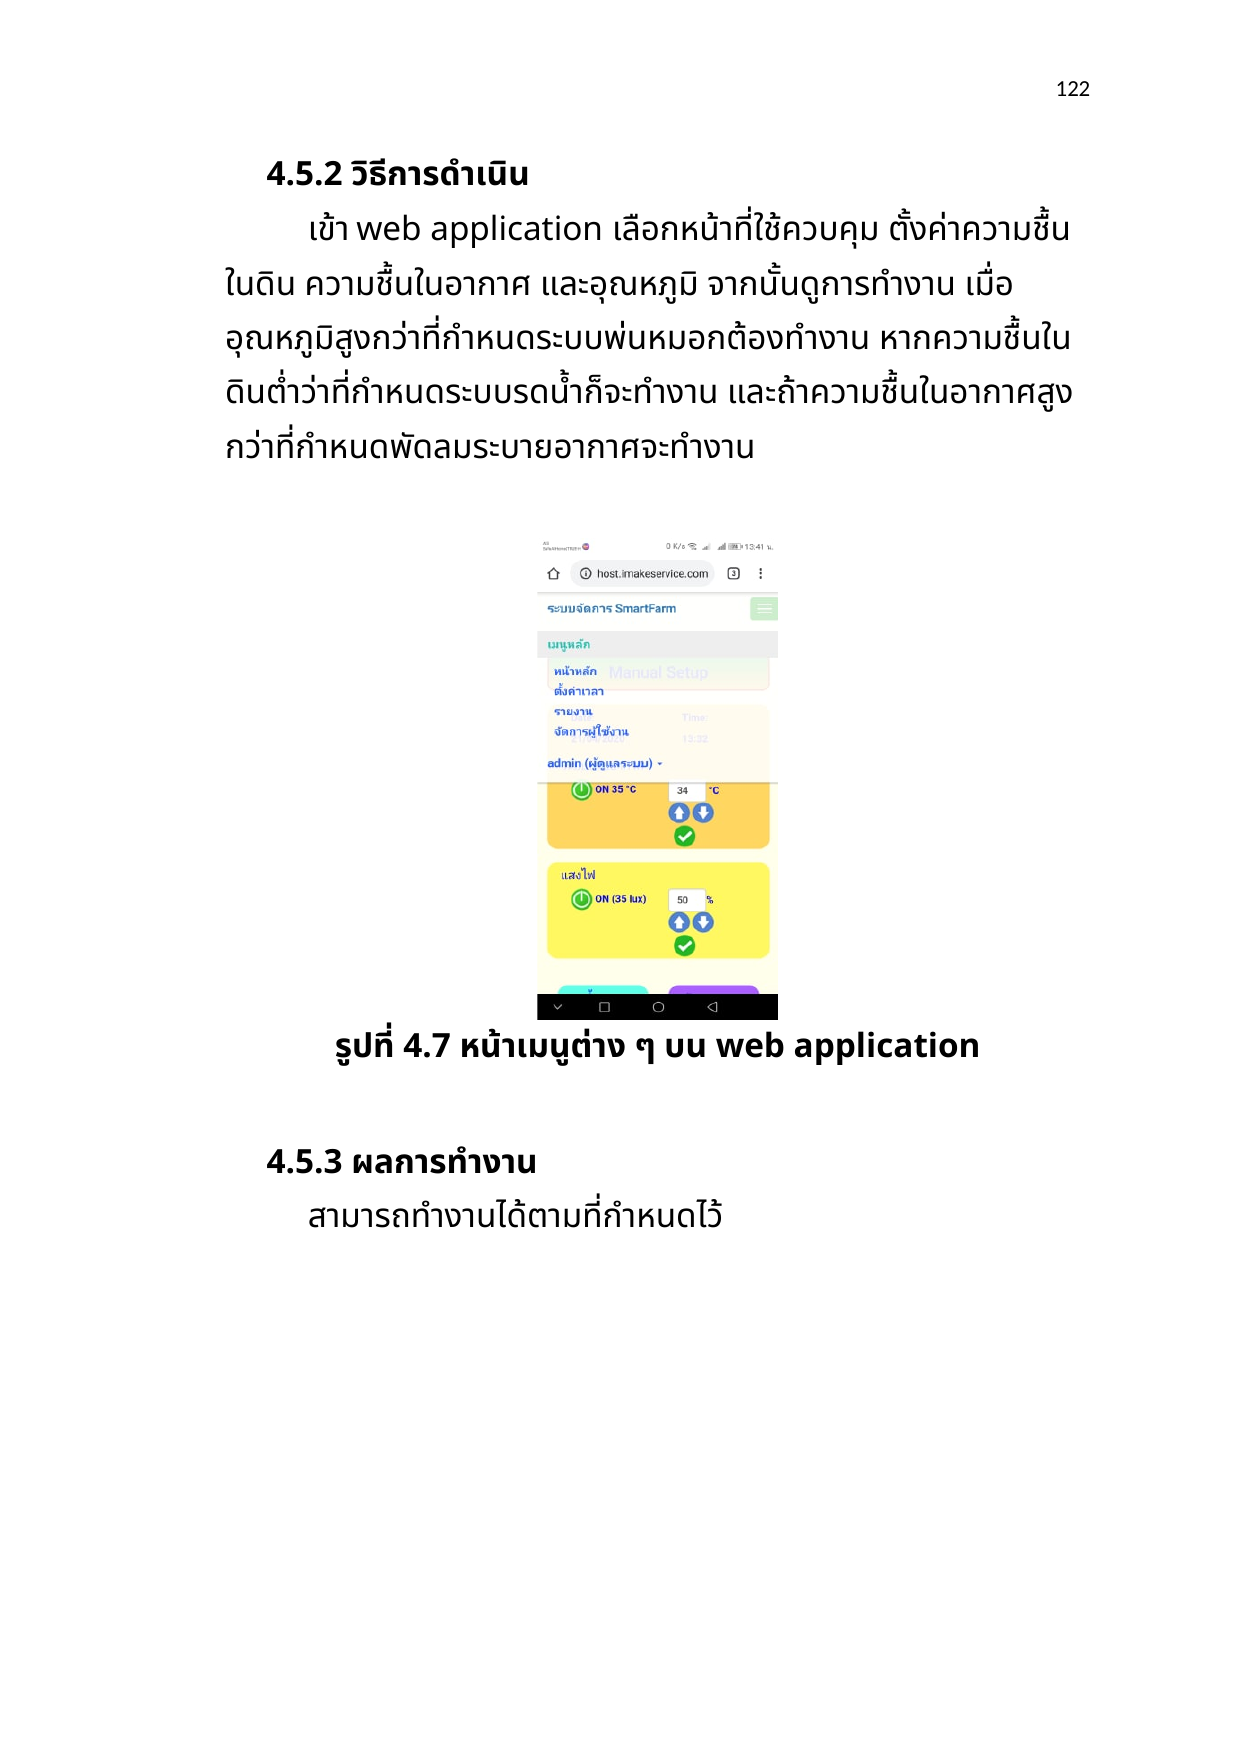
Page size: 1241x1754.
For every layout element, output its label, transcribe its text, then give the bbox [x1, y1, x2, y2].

text 4.5.2 วิธีการดำเนิน [225, 150, 1090, 201]
text สามารถทำงานได้ตามที่กำหนดไว้ [225, 1192, 1090, 1243]
text รูปที่ 4.7 หน้าเมนูต่าง ๆ บน web application [225, 1022, 1090, 1073]
picture [537, 538, 778, 1020]
text 4.5.3 ผลการทำงาน [225, 1138, 1090, 1188]
text เข้าweb application เลือกหน้าที่ใช้ควบคุม ตั้งค่าความชื้นในดิน ความชื้นในอากาศ และอุณหภูมิ จากนั้นดูการทำงาน เมื่ออุณหภูมิสูงกว่าที่กำหนดระบบพ่นหมอกต้องทำงาน หากความชื้นในดินต่ำว่าที่กำหนดระบบรดน้ำก็จะทำงาน และถ้าความชื้นในอากาศสูงกว่าที่กำหนดพัดลมระบายอากาศจะทำงาน [225, 205, 1090, 473]
